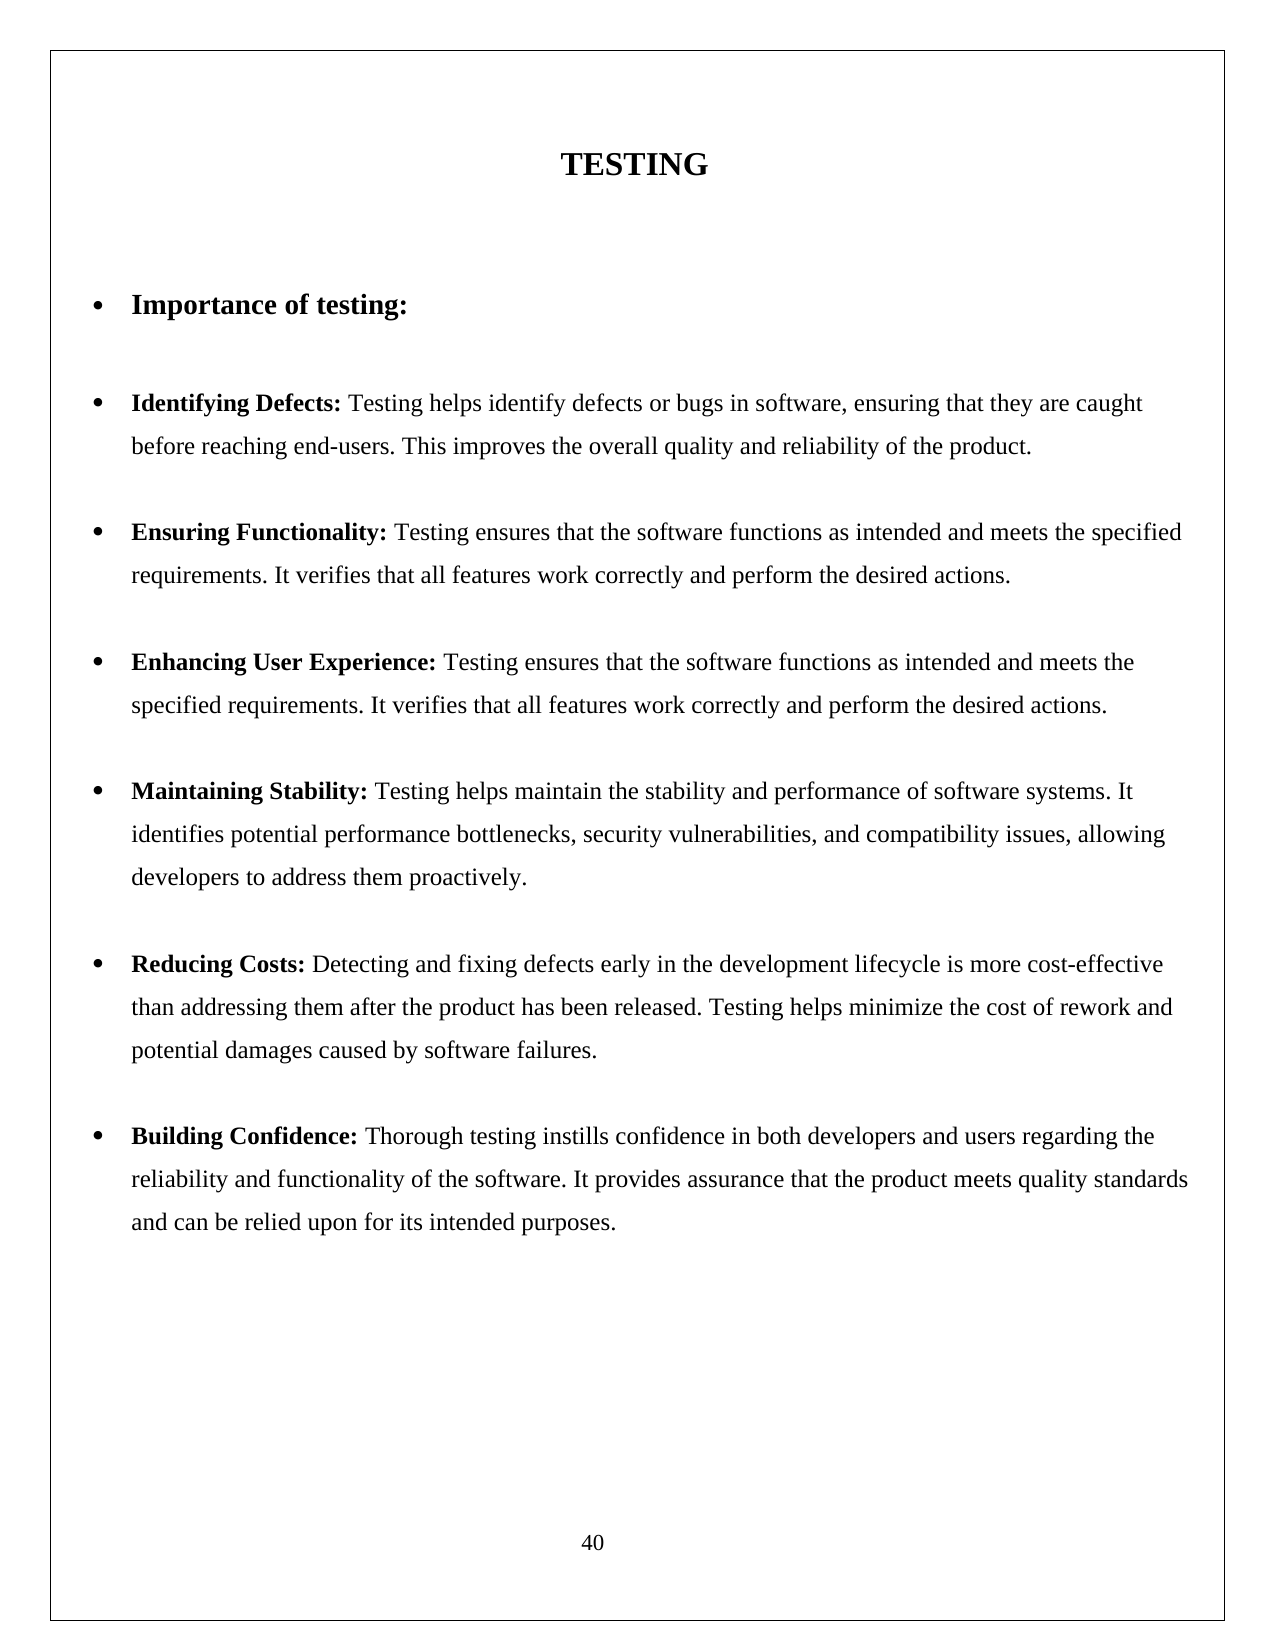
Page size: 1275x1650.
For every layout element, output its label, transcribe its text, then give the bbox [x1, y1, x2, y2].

text TESTING [56, 144, 1213, 182]
subtitle 40 [581, 1528, 1213, 1555]
subtitle Maintaining Stability: Testing helps maintain the stability and performance of software systems. It identifies potential performance bottlenecks, security vulnerabilities, and compatibility issues, allowing developers to address them proactively. [94, 776, 1213, 891]
subtitle Enhancing User Experience: Testing ensures that the software functions as intended and meets the specified requirements. It verifies that all features work correctly and perform the desired actions. [94, 647, 1213, 719]
subtitle Ensuring Functionality: Testing ensures that the software functions as intended and meets the specified requirements. It verifies that all features work correctly and perform the desired actions. [94, 517, 1213, 589]
subtitle Reducing Costs: Detecting and fixing defects early in the development lifecycle is more cost-effective than addressing them after the product has been released. Testing helps minimize the cost of rework and potential damages caused by software failures. [94, 949, 1213, 1064]
subtitle Identifying Defects: Testing helps identify defects or bugs in software, ensuring that they are caught before reaching end-users. This improves the overall quality and reliability of the product. [94, 388, 1213, 460]
subtitle Importance of testing: [94, 287, 1213, 321]
list Building Confidence: Thorough testing instills confidence in both developers and users regarding the reliability and functionality of the software. It provides assurance that the product meets quality standards and can be relied upon for its intended purposes. [94, 1121, 1213, 1236]
